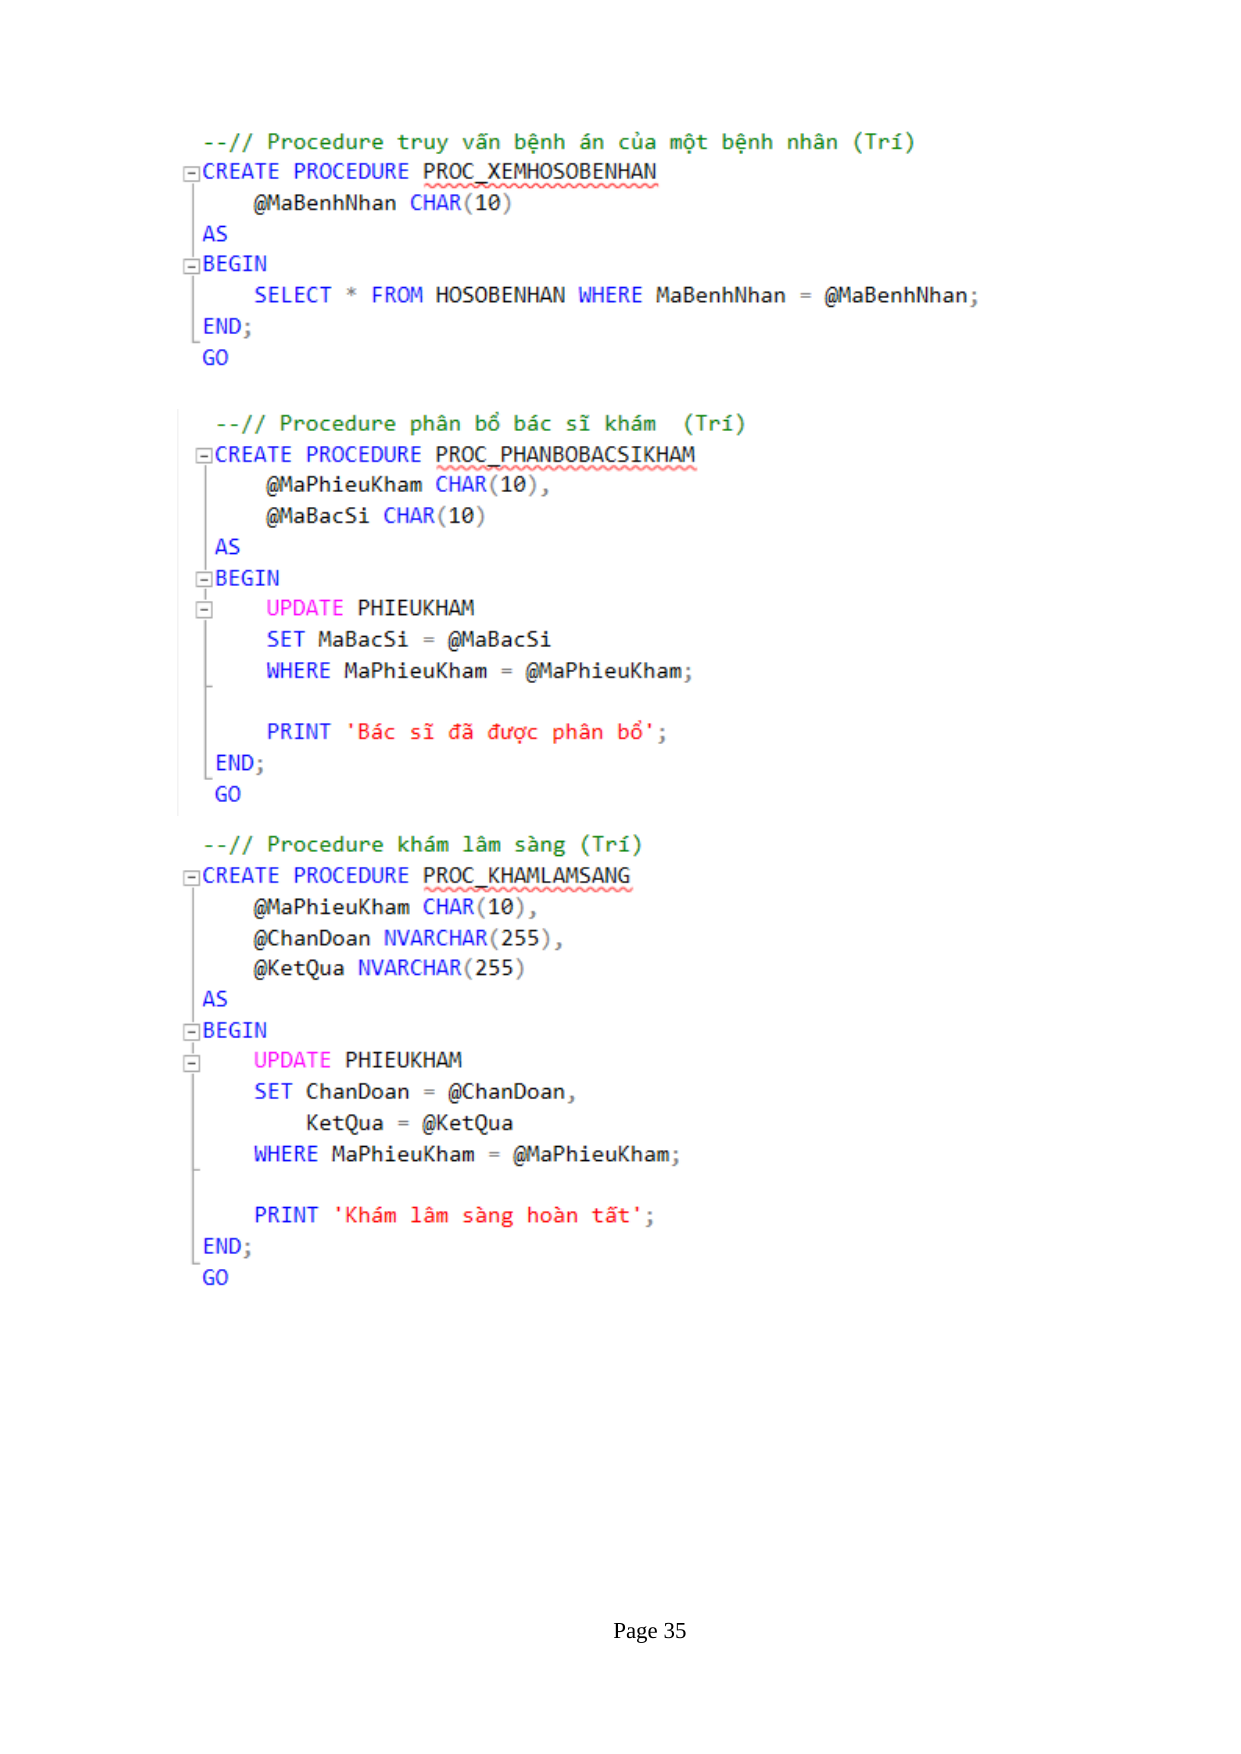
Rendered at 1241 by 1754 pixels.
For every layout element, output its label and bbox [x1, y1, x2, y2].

picture [177, 409, 843, 816]
picture [177, 819, 743, 1304]
picture [177, 118, 1048, 406]
